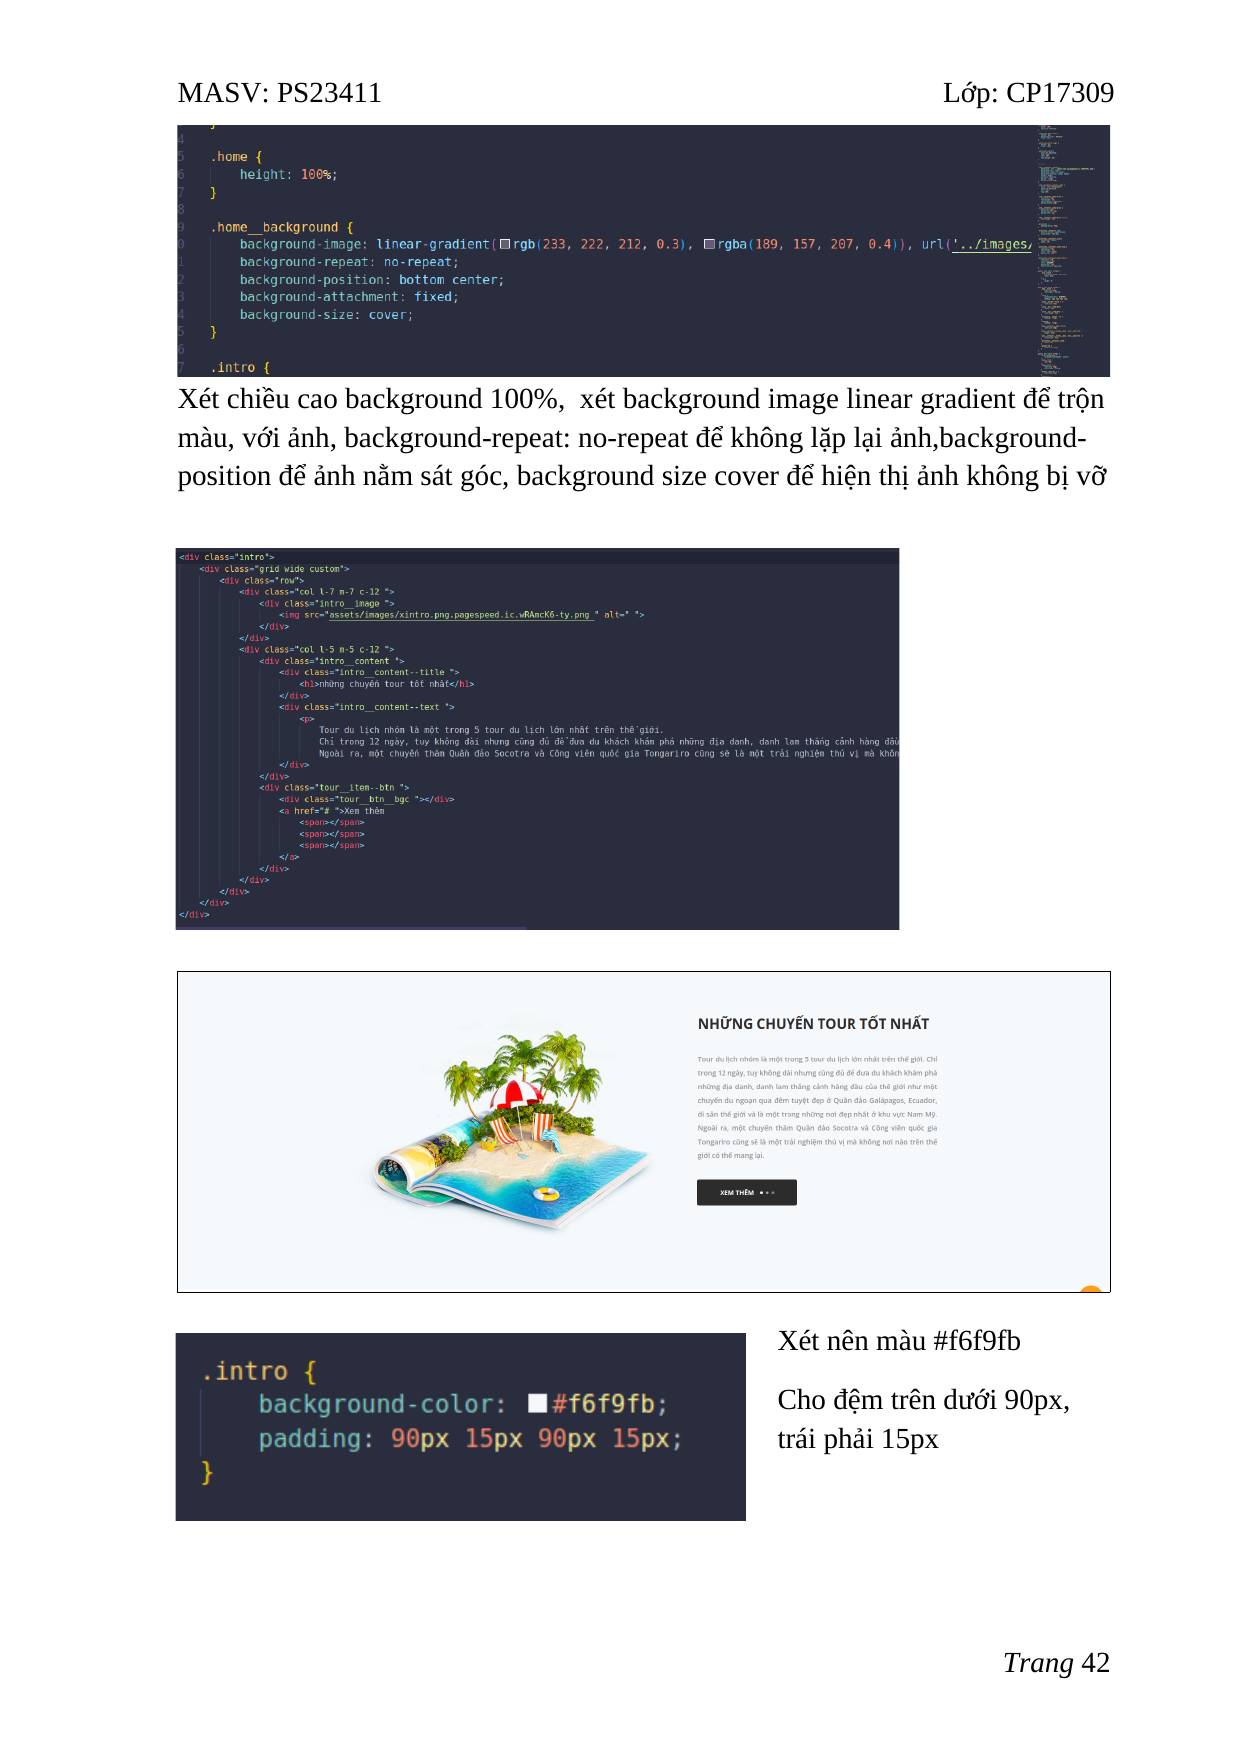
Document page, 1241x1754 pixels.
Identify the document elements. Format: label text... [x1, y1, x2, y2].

picture [175, 1333, 746, 1521]
picture [177, 125, 1111, 377]
text Cho đệm trên dưới 90px, trái phải 15px [746, 1382, 1110, 1454]
text Xét chiều cao background 100%, xét background image linear gradient để trộn màu, với ảnh, background-repeat: no-repeat để không lặp lại ảnh,background-position để ảnh nằm sát góc, background size cover để hiện thị ảnh không bị vỡ [177, 377, 1110, 492]
text Xét nên màu #f6f9fb [177, 1293, 1110, 1357]
picture [175, 548, 900, 930]
picture [178, 972, 1110, 1292]
